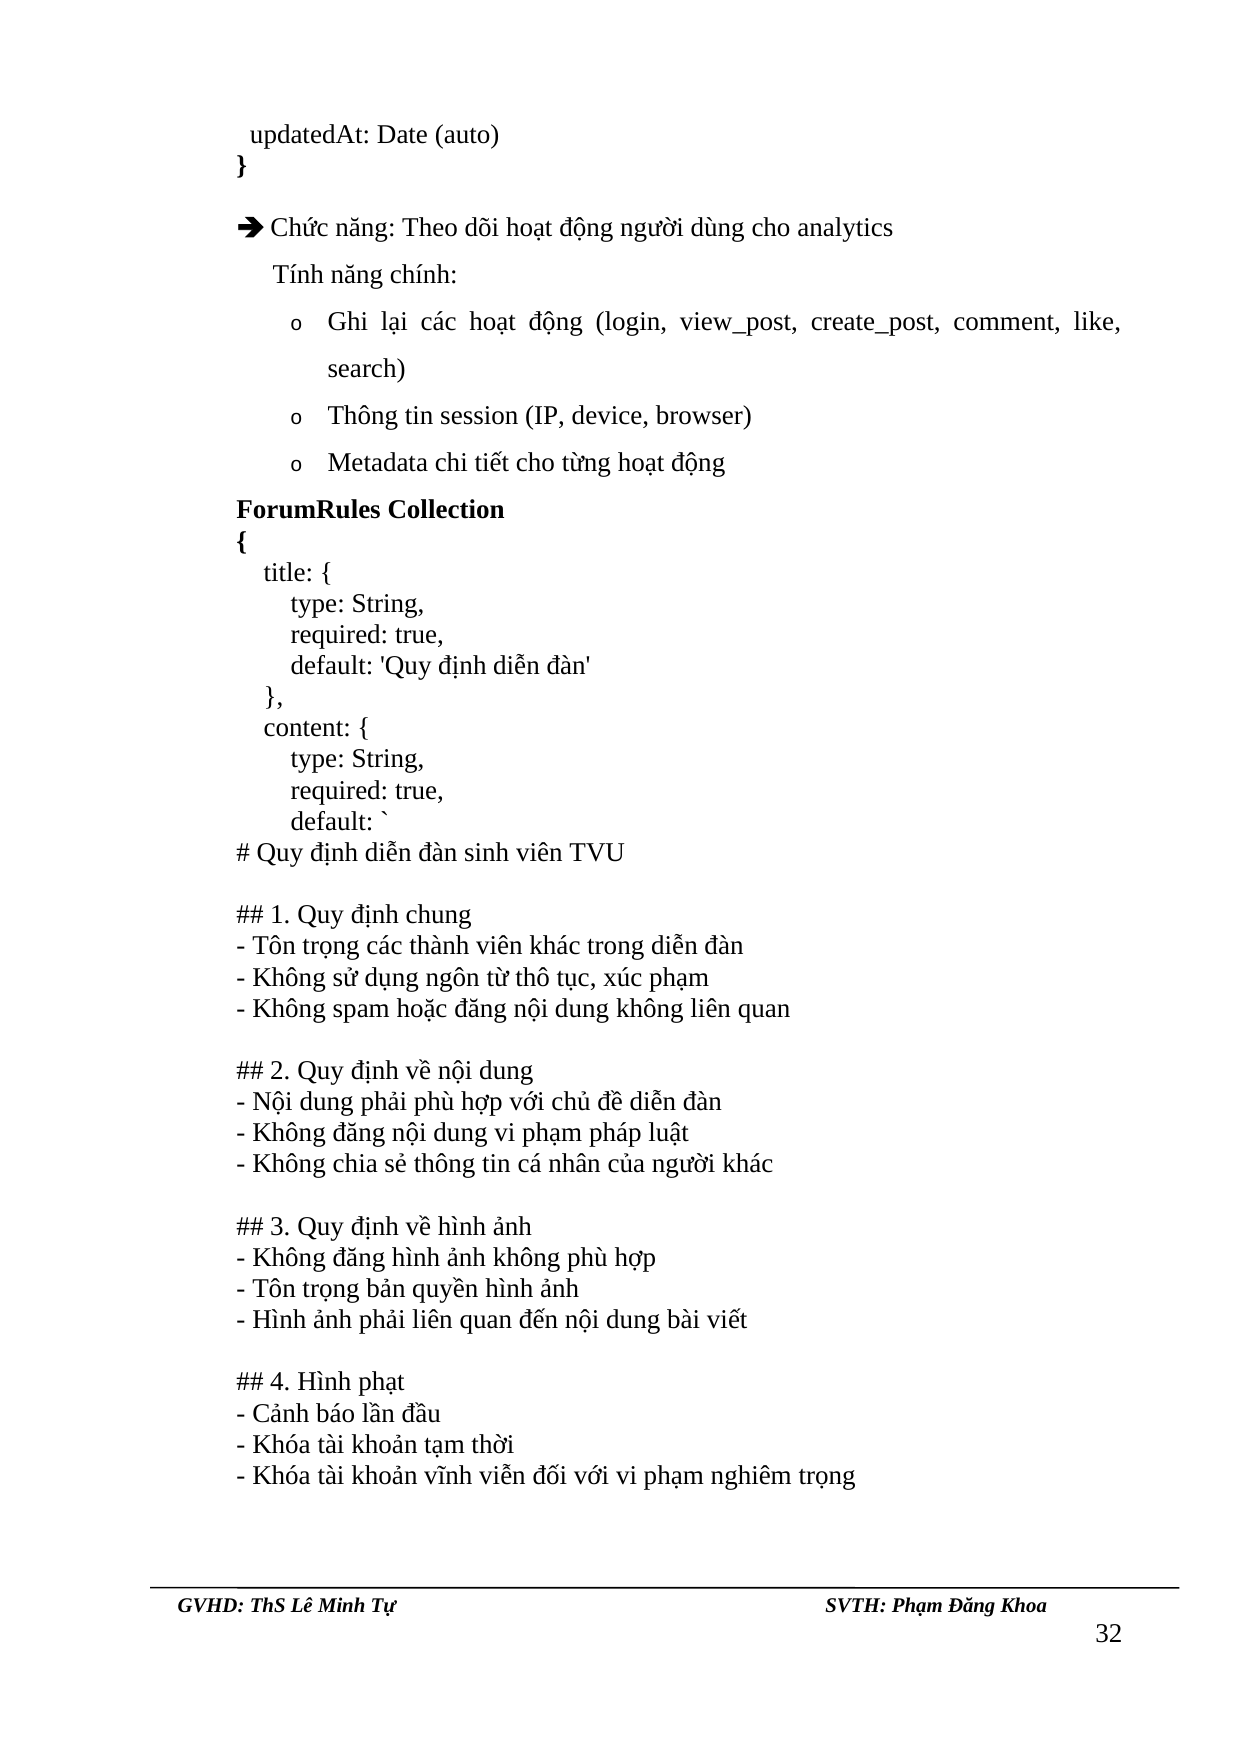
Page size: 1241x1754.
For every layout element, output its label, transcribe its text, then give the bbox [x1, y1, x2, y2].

text content: { [236, 711, 1122, 743]
text ForumRules Collection [177, 493, 1122, 524]
text - Không spam hoặc đăng nội dung không liên quan [236, 992, 1122, 1023]
text Tính năng chính: [252, 258, 1122, 289]
list Thông tin session (IP, device, browser) [290, 399, 1122, 430]
text - Hình ảnh phải liên quan đến nội dung bài viết [236, 1303, 1122, 1334]
text - Khóa tài khoản tạm thời [236, 1428, 1122, 1459]
text default: ` [236, 805, 1122, 836]
text Chức năng: Theo dõi hoạt động người dùng cho analytics [236, 212, 1122, 243]
text - Khóa tài khoản vĩnh viễn đối với vi phạm nghiêm trọng [236, 1459, 1122, 1490]
text - Tôn trọng bản quyền hình ảnh [236, 1272, 1122, 1303]
text - Nội dung phải phù hợp với chủ đề diễn đàn [236, 1085, 1122, 1116]
text updatedAt: Date (auto) [236, 118, 1122, 149]
text ## 3. Quy định về hình ảnh [236, 1210, 1122, 1241]
text { [236, 524, 1122, 556]
text - Không chia sẻ thông tin cá nhân của người khác [236, 1147, 1122, 1179]
text - Không đăng nội dung vi phạm pháp luật [236, 1116, 1122, 1147]
text ## 4. Hình phạt [236, 1366, 1122, 1397]
text ## 2. Quy định về nội dung [236, 1054, 1122, 1085]
list Ghi lại các hoạt động (login, view_post, create_post, comment, like, search) [290, 305, 1122, 383]
text title: { [236, 556, 1122, 587]
list Metadata chi tiết cho từng hoạt động [290, 446, 1122, 478]
text # Quy định diễn đàn sinh viên TVU [236, 836, 1122, 867]
text ## 1. Quy định chung [236, 898, 1122, 929]
text - Không sử dụng ngôn từ thô tục, xúc phạm [236, 961, 1122, 992]
text type: String, [236, 743, 1122, 774]
text } [236, 149, 1122, 180]
text - Cảnh báo lần đầu [236, 1397, 1122, 1428]
text required: true, [236, 618, 1122, 649]
text - Tôn trọng các thành viên khác trong diễn đàn [236, 929, 1122, 961]
text }, [236, 680, 1122, 711]
text type: String, [236, 587, 1122, 618]
text - Không đăng hình ảnh không phù hợp [236, 1241, 1122, 1272]
text default: 'Quy định diễn đàn' [236, 649, 1122, 680]
text required: true, [236, 774, 1122, 805]
